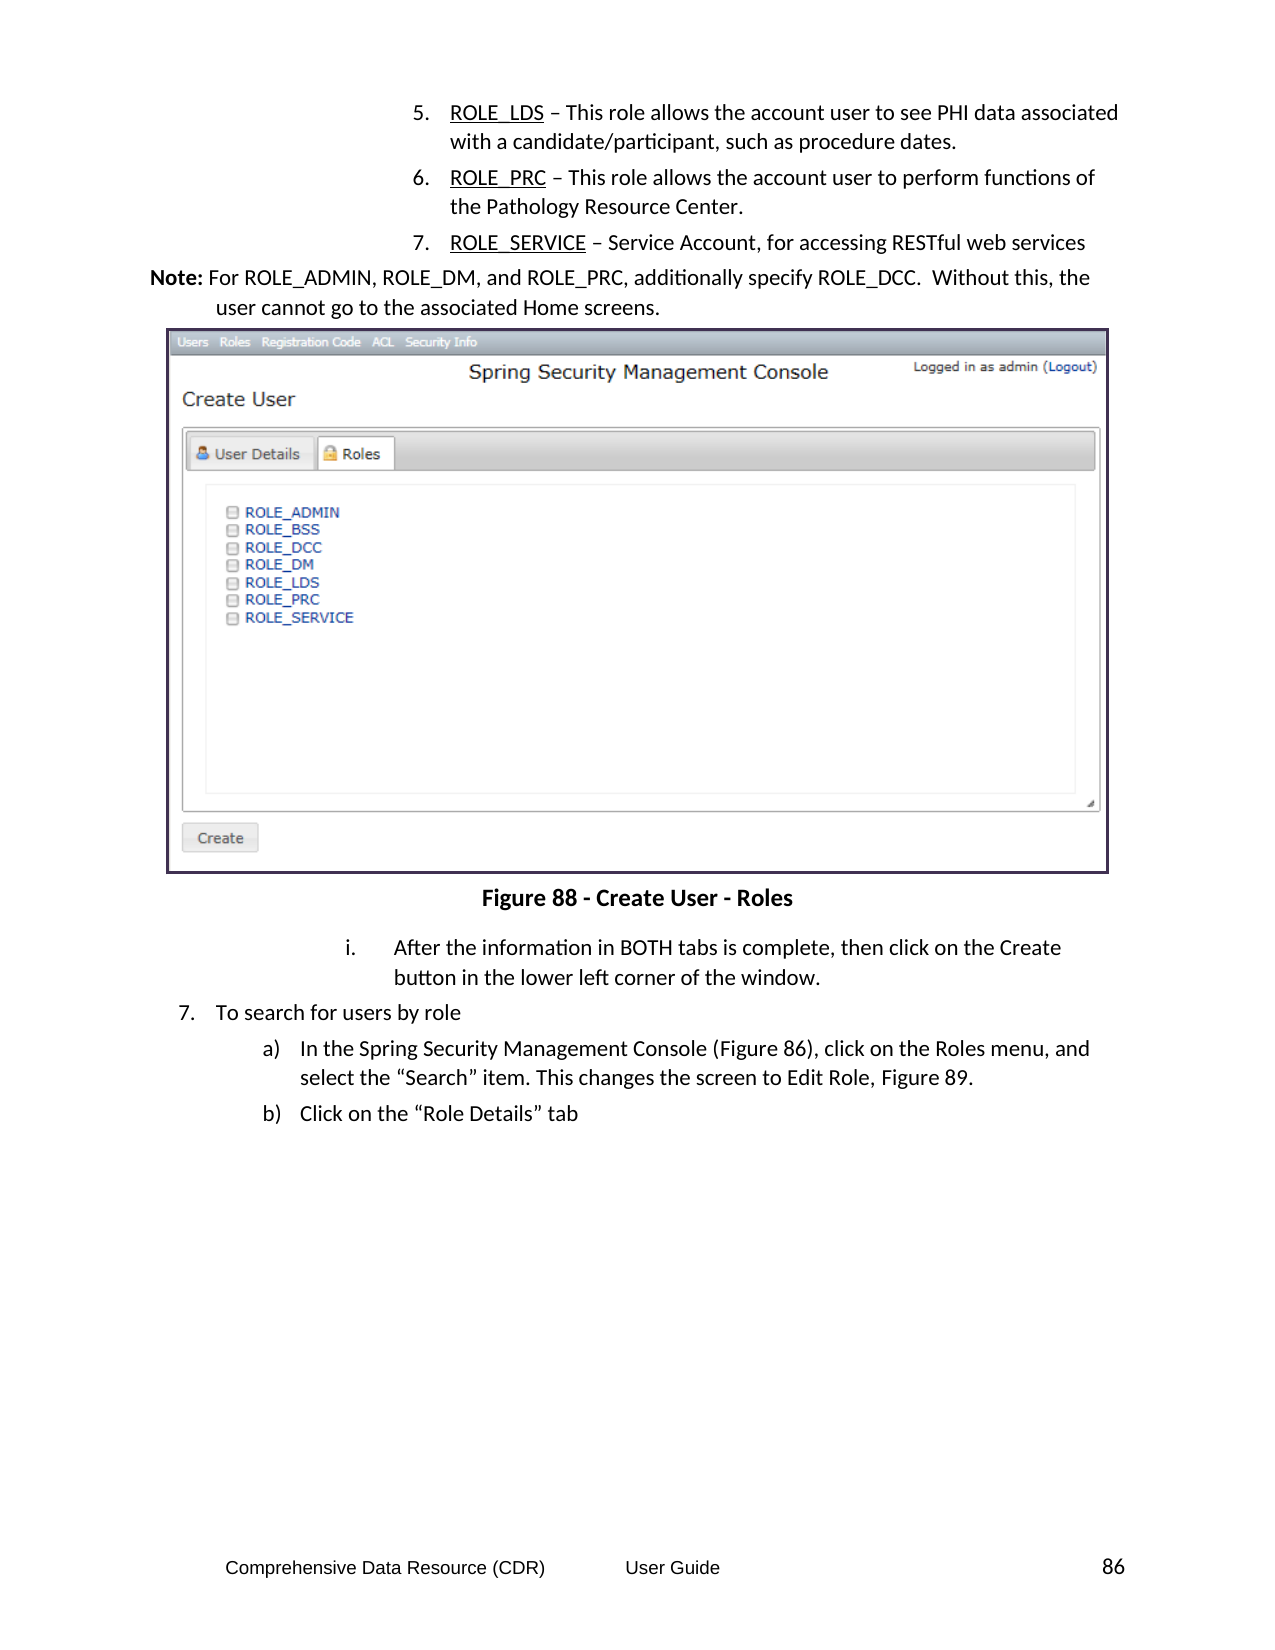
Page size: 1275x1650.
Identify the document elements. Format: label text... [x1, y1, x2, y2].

list ROLE_LDS – This role allows the account user to see PHI data associated with a candidate/participant, such as procedure dates. [412, 98, 1125, 155]
list Note: For ROLE_ADMIN, ROLE_DM, and ROLE_PRC, additionally specify ROLE_DCC. Without this, the user cannot go to the associated Home screens. [150, 263, 1125, 321]
text Figure 88 - Create User - Roles [150, 882, 1125, 912]
list After the information in BOTH tabs is complete, then click on the Create button in the lower left corner of the window. [356, 933, 1125, 991]
list In the Spring Security Management Console (Figure 86), click on the Roles menu, and select the “Search” item. This changes the screen to Edit Role, Figure 89. [262, 1034, 1125, 1091]
picture [169, 331, 1106, 871]
list ROLE_SERVICE – Service Account, for accessing RESTful web services [412, 228, 1125, 256]
text To search for users by role [178, 998, 1125, 1026]
list ROLE_PRC – This role allows the account user to perform functions of the Pathology Resource Center. [412, 163, 1125, 220]
list Click on the “Role Details” tab [262, 1099, 1125, 1127]
